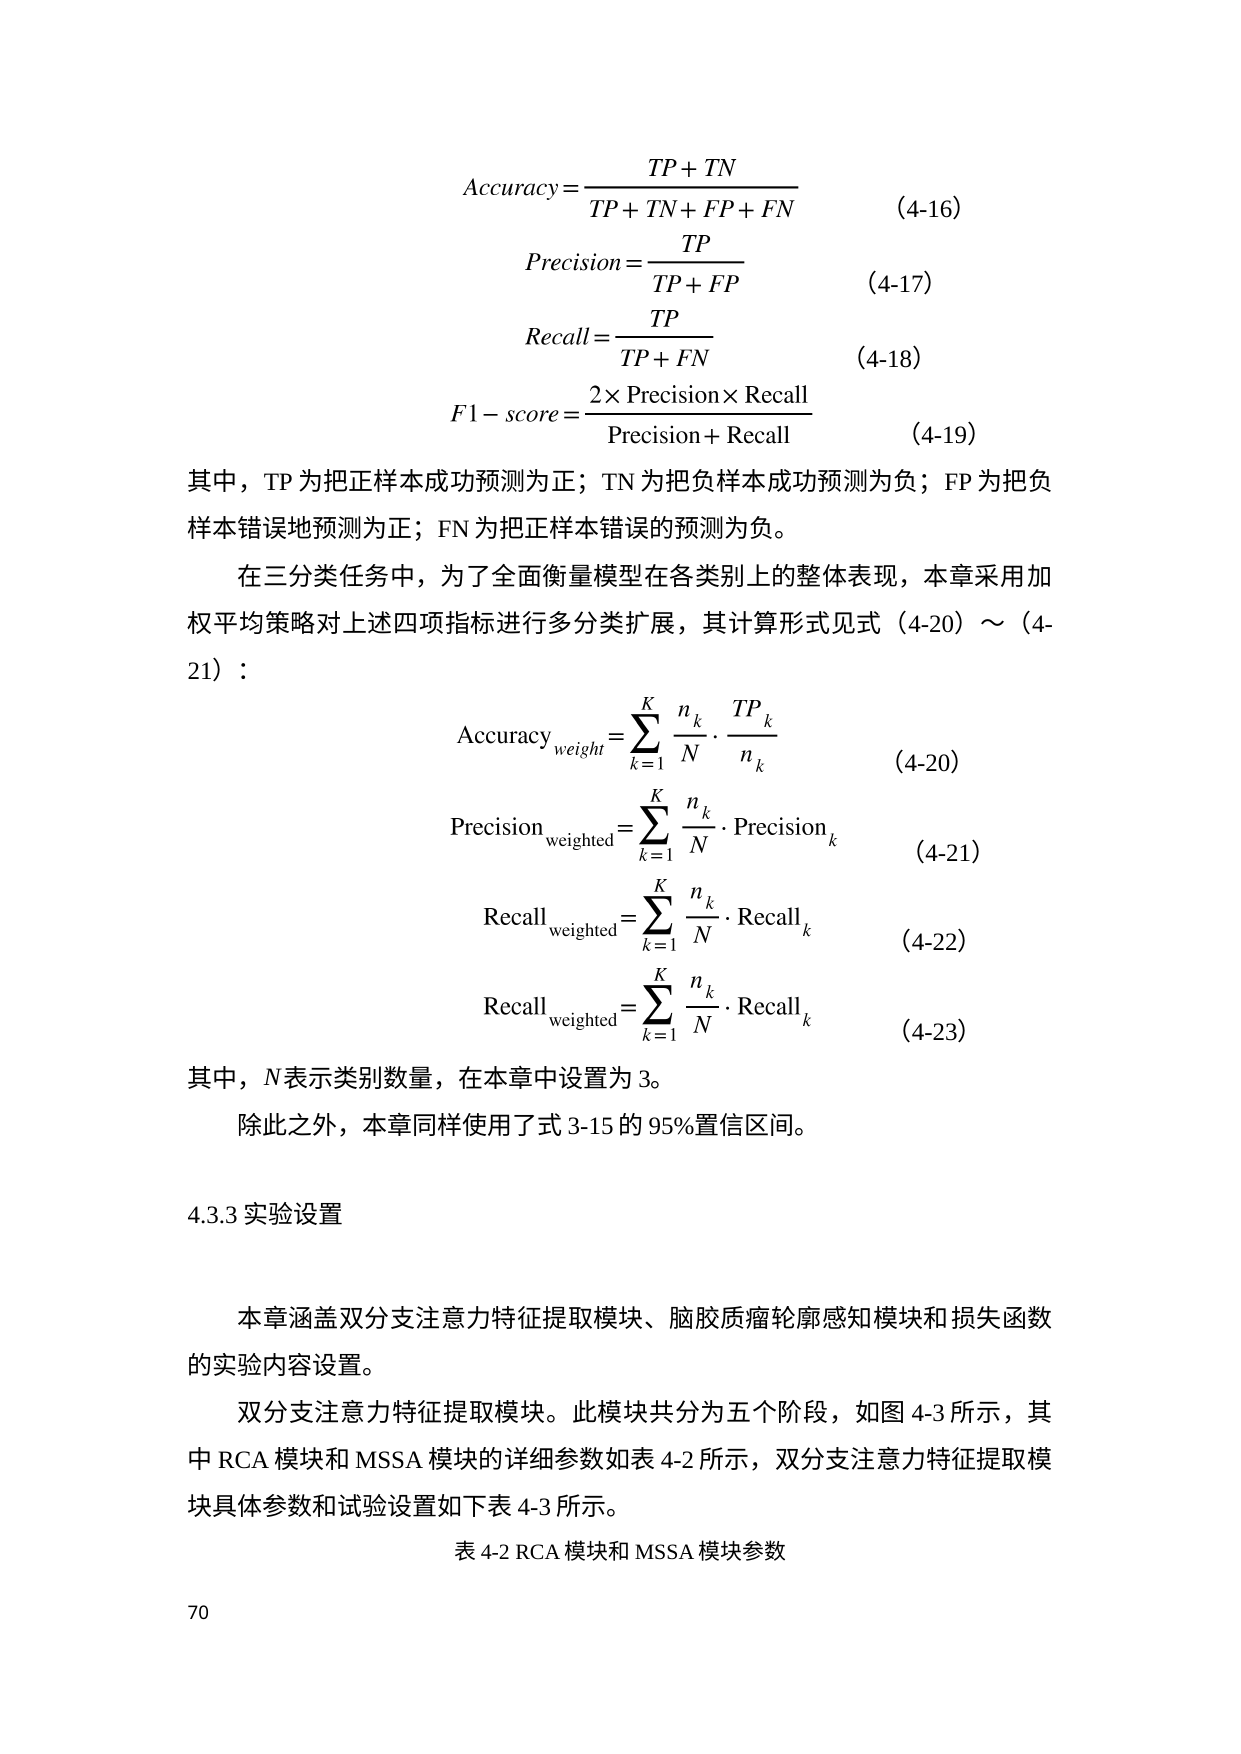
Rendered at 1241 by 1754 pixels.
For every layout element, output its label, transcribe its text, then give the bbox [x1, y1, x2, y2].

text 除此之外，本章同样使用了式3-15的95%置信区间。 [187, 1106, 1053, 1142]
picture [483, 879, 812, 951]
picture [462, 159, 801, 218]
text 本章涵盖双分支注意力特征提取模块、脑胶质瘤轮廓感知模块和损失函数的实验内容设置。 [187, 1298, 1053, 1382]
subtitle 4.3.3 实验设置 [187, 1180, 1053, 1245]
picture [525, 310, 716, 367]
picture [525, 235, 747, 293]
picture [450, 789, 838, 861]
picture [456, 697, 780, 772]
text 其中，表示类别数量，在本章中设置为3。 [187, 1059, 1053, 1095]
text 表4-2 RCA模块和MSSA模块参数 [187, 1534, 1053, 1566]
text 其中，TP为把正样本成功预测为正；TN为把负样本成功预测为负；FP为把负样本错误地预测为正；FN为把正样本错误的预测为负。 [187, 462, 1053, 545]
text 在三分类任务中，为了全面衡量模型在各类别上的整体表现，本章采用加权平均策略对上述四项指标进行多分类扩展，其计算形式见式（4-20）～（4-21）： [187, 556, 1053, 686]
text 双分支注意力特征提取模块。此模块共分为五个阶段，如图4-3所示，其中RCA模块和MSSA模块的详细参数如表4-2所示，双分支注意力特征提取模块具体参数和试验设置如下表4-3所示。 [187, 1393, 1053, 1523]
picture [483, 968, 812, 1041]
picture [450, 385, 815, 444]
